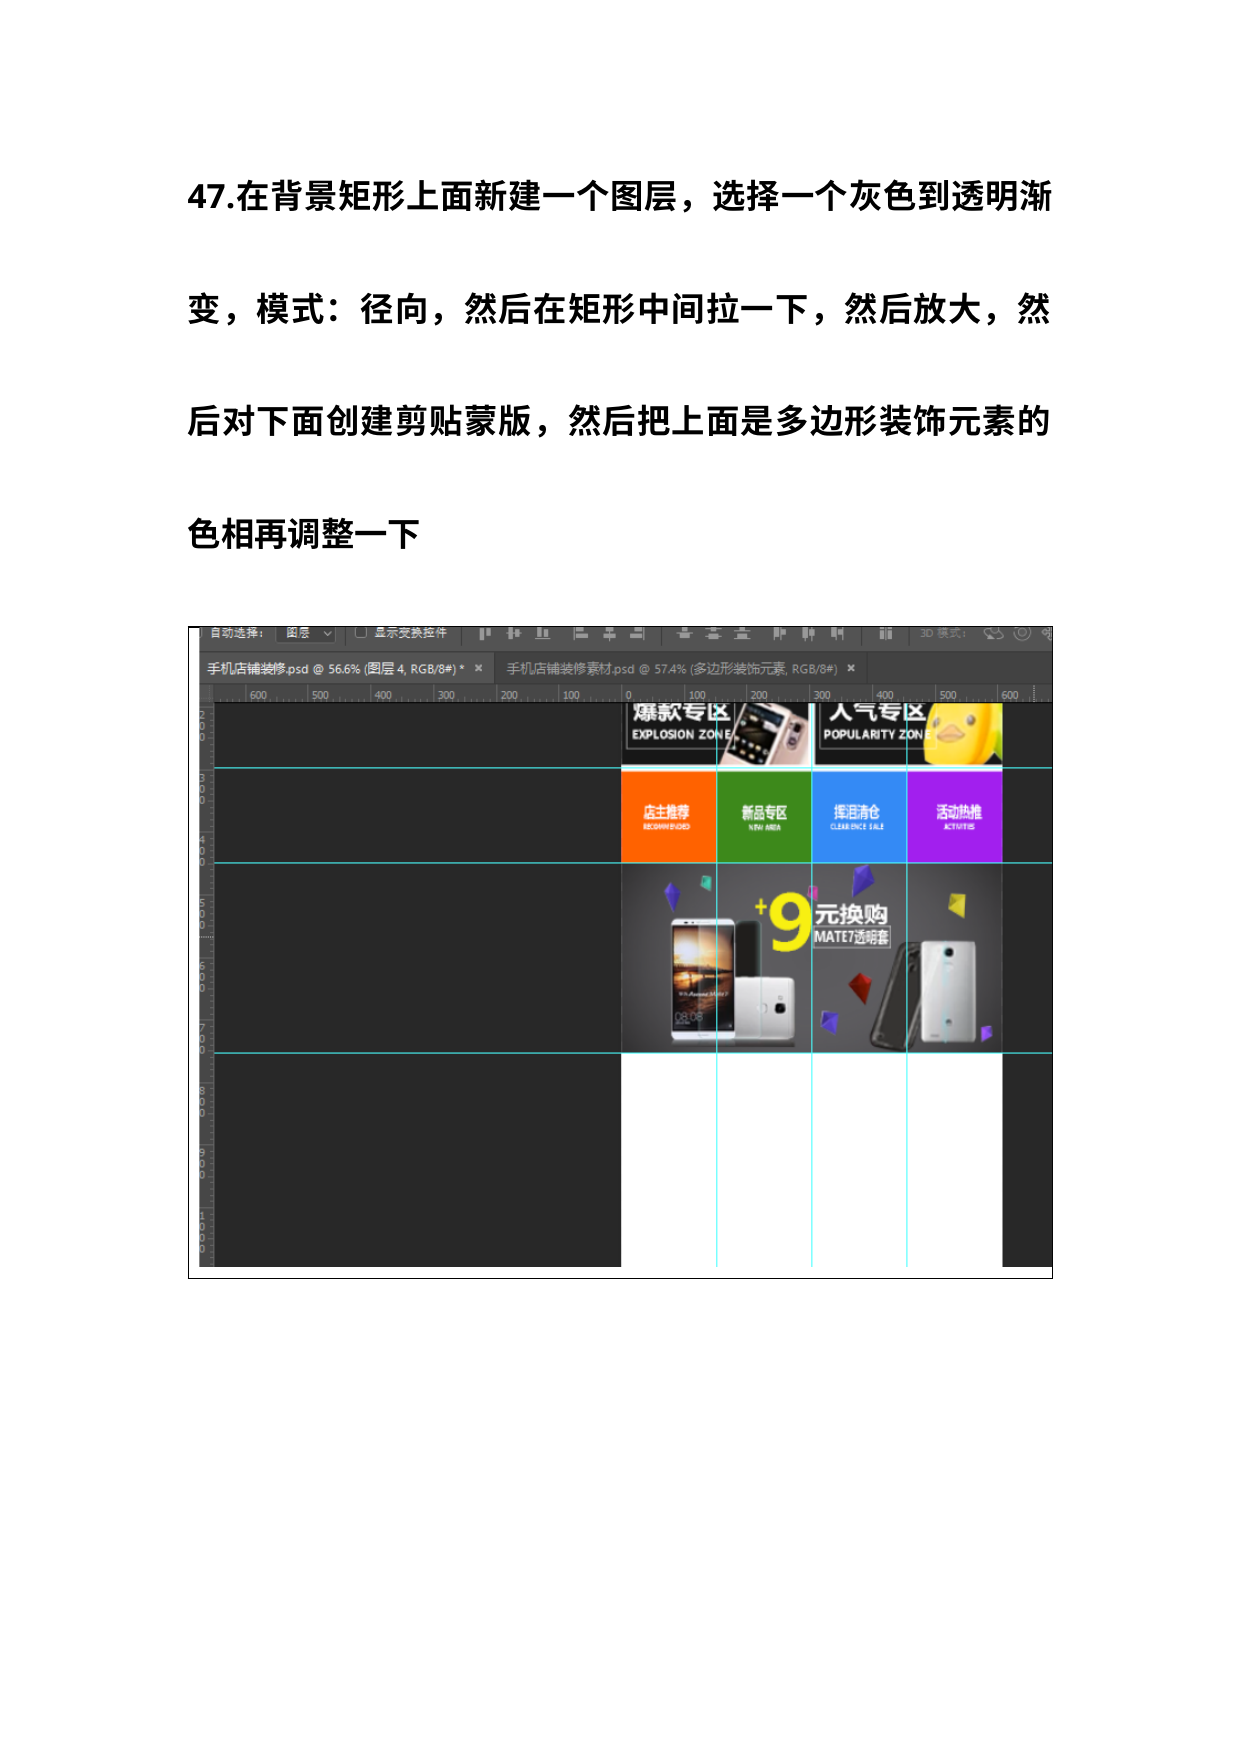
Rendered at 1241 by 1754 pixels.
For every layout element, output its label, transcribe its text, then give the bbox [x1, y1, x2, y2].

table_header [189, 628, 1052, 1277]
subtitle 47.在背景矩形上面新建一个图层，选择一个灰色到透明渐变，模式：径向，然后在矩形中间拉一下，然后放大，然后对下面创建剪贴蒙版，然后把上面是多边形装饰元素的色相再调整一下 [187, 162, 1053, 564]
picture [199, 627, 1053, 1267]
